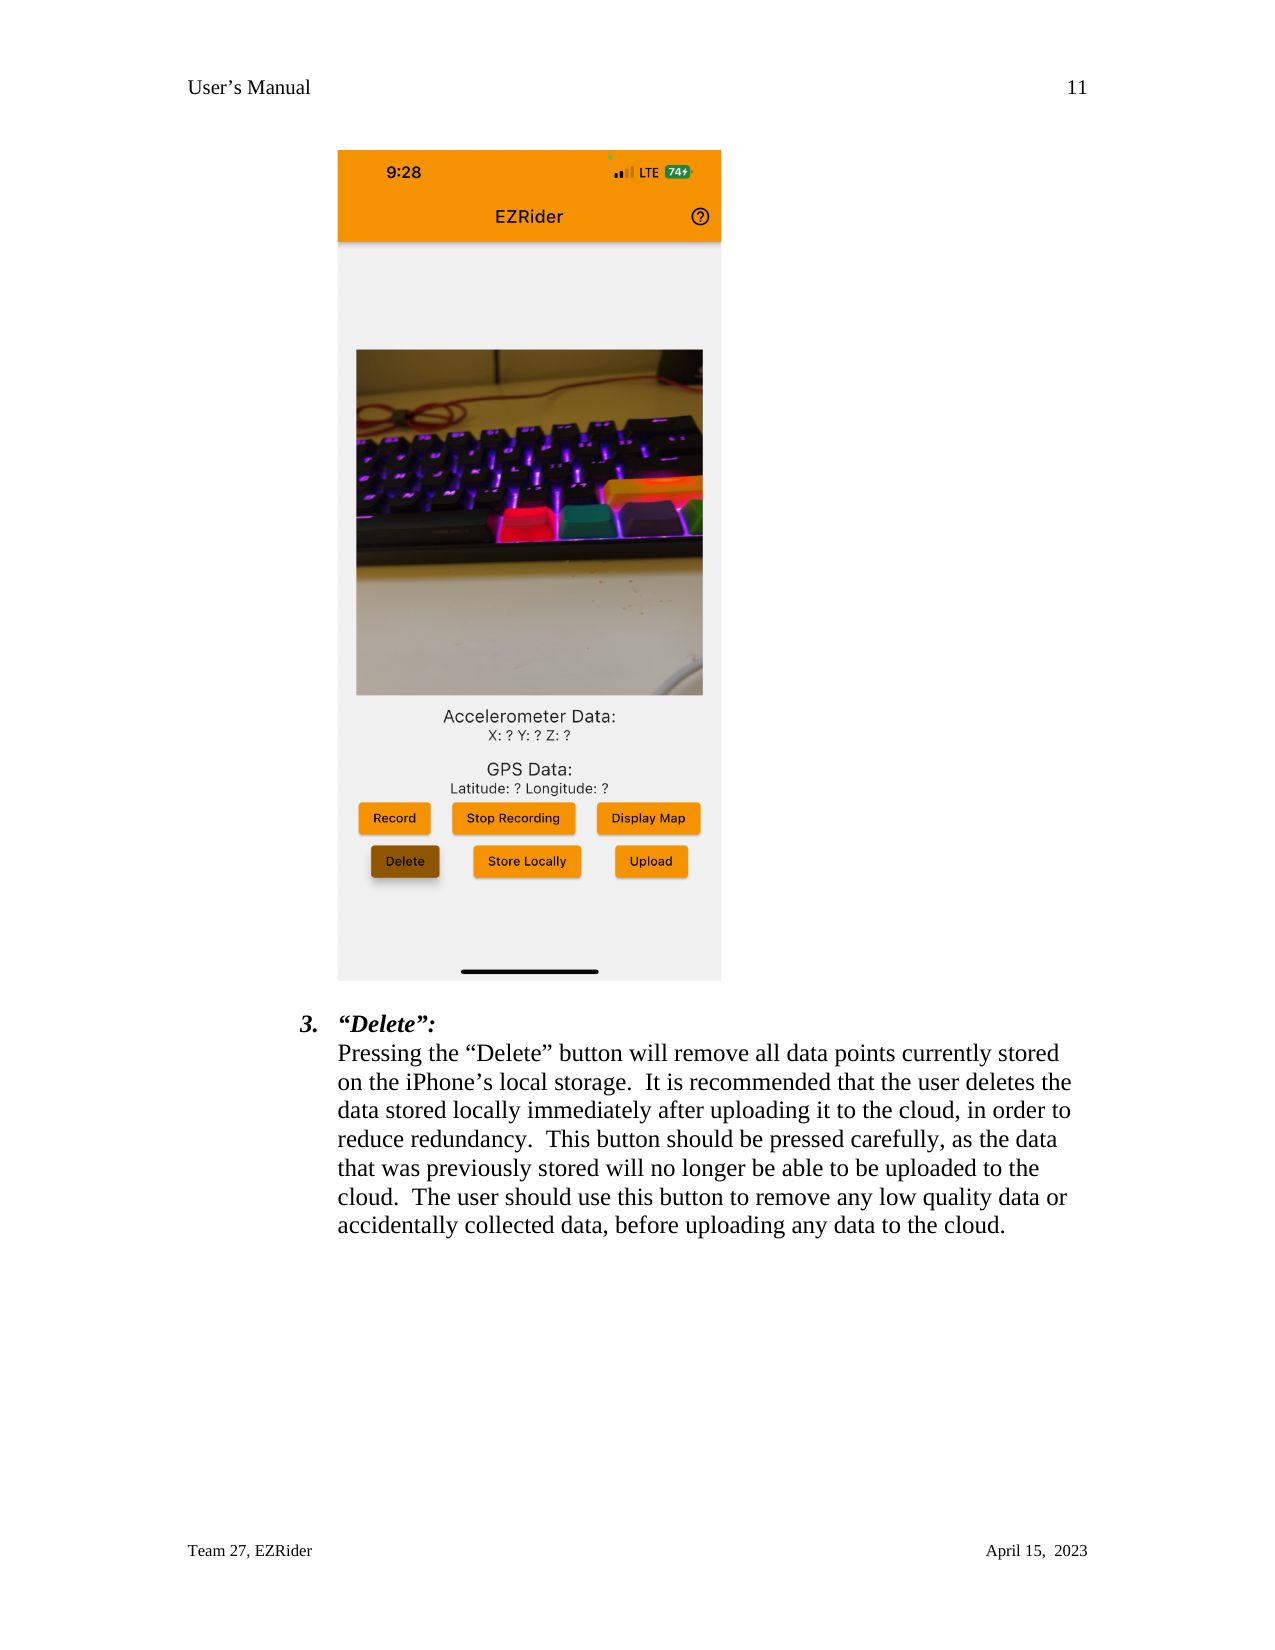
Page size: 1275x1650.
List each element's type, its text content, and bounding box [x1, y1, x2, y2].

picture [337, 150, 722, 981]
list “Delete”: [300, 1009, 1087, 1038]
text Pressing the “Delete” button will remove all data points currently stored on the iPhone’s local storage. It is recommended that the user deletes the data stored locally immediately after uploading it to the cloud, in order to reduce redundancy. This button should be pressed carefully, as the data that was previously stored will no longer be able to be uploaded to the cloud. The user should use this button to remove any low quality data or accidentally collected data, before uploading any data to the cloud. [337, 1038, 1087, 1239]
